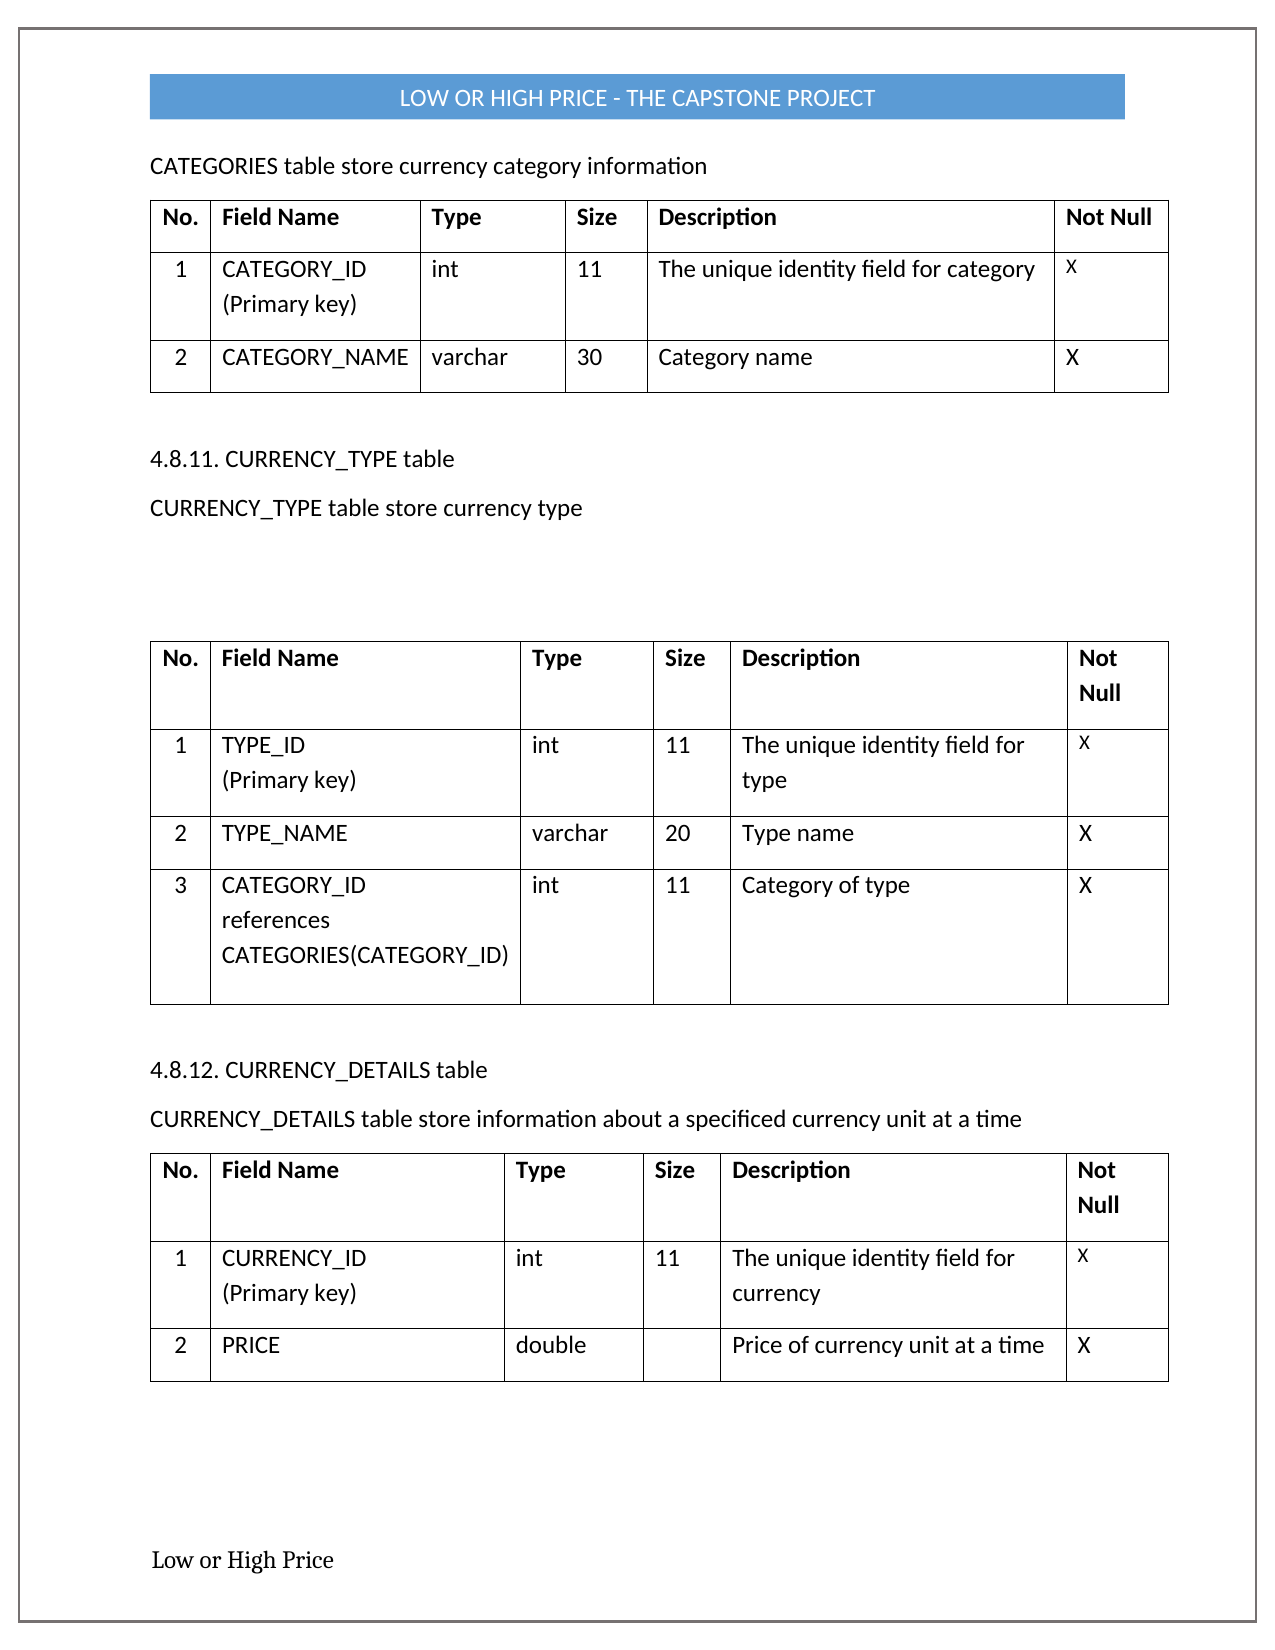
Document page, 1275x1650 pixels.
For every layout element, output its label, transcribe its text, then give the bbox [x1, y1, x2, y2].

table_cell X [1055, 341, 1168, 392]
table_cell X [1055, 253, 1168, 339]
table_cell int [505, 1242, 643, 1328]
text CATEGORIES table store currency category information [150, 150, 1125, 181]
table_header Not Null [1067, 1154, 1168, 1241]
text 4.8.11. CURRENCY_TYPE table [150, 443, 1125, 473]
table_cell 11 [566, 253, 647, 339]
table_cell int [421, 253, 565, 339]
table_cell 3 [151, 870, 210, 1003]
table_cell 1 [151, 253, 210, 339]
table_cell 11 [654, 870, 730, 1003]
table_header Description [731, 642, 1067, 728]
table_cell X [1067, 1242, 1168, 1328]
table_cell Category of type [731, 870, 1067, 1003]
table_header Not Null [1068, 642, 1168, 728]
table_header Size [644, 1154, 720, 1241]
table_cell 1 [151, 730, 210, 816]
table_cell 1 [151, 1242, 210, 1328]
table_cell 2 [151, 817, 210, 868]
table_header Not Null [1055, 201, 1168, 252]
table_cell The unique identity field for type [731, 730, 1067, 816]
table_cell int [521, 730, 653, 816]
table_header Type [521, 642, 653, 728]
table_header Field Name [211, 201, 420, 252]
table_cell varchar [421, 341, 565, 392]
table_cell X [1068, 730, 1168, 816]
table_cell 2 [151, 341, 210, 392]
table_cell PRICE [211, 1329, 504, 1381]
table_cell varchar [521, 817, 653, 868]
table_cell Type name [731, 817, 1067, 868]
table_cell 11 [644, 1242, 720, 1328]
table_cell Category name [648, 341, 1054, 392]
table_cell X [1067, 1329, 1168, 1381]
table_cell CURRENCY_ID (Primary key) [211, 1242, 504, 1328]
table_cell double [505, 1329, 643, 1381]
table_header Description [648, 201, 1054, 252]
table_cell X [1068, 817, 1168, 868]
text CURRENCY_DETAILS table store information about a specificed currency unit at a time [150, 1104, 1125, 1134]
table_header Size [654, 642, 730, 728]
table_cell The unique identity field for category [648, 253, 1054, 339]
table_cell [644, 1329, 720, 1381]
table_cell 11 [654, 730, 730, 816]
table_cell X [1068, 870, 1168, 1003]
table_cell TYPE_NAME [211, 817, 520, 868]
table_cell TYPE_ID (Primary key) [211, 730, 520, 816]
text CURRENCY_TYPE table store currency type [150, 492, 1125, 523]
table_header No. [151, 1154, 210, 1241]
table_header No. [151, 201, 210, 252]
table_cell CATEGORY_ID (Primary key) [211, 253, 420, 339]
table_header No. [151, 642, 210, 728]
table_header Type [505, 1154, 643, 1241]
table_cell 20 [654, 817, 730, 868]
table_header Type [421, 201, 565, 252]
table_header Field Name [211, 1154, 504, 1241]
table_cell Price of currency unit at a time [721, 1329, 1066, 1381]
table_cell The unique identity field for currency [721, 1242, 1066, 1328]
table_cell 2 [151, 1329, 210, 1381]
table_cell 30 [566, 341, 647, 392]
table_header Size [566, 201, 647, 252]
table_cell int [521, 870, 653, 1003]
table_cell CATEGORY_NAME [211, 341, 420, 392]
table_header Field Name [211, 642, 520, 728]
table_cell CATEGORY_ID references CATEGORIES(CATEGORY_ID) [211, 870, 520, 1003]
table_header Description [721, 1154, 1066, 1241]
text 4.8.12. CURRENCY_DETAILS table [150, 1054, 1125, 1084]
